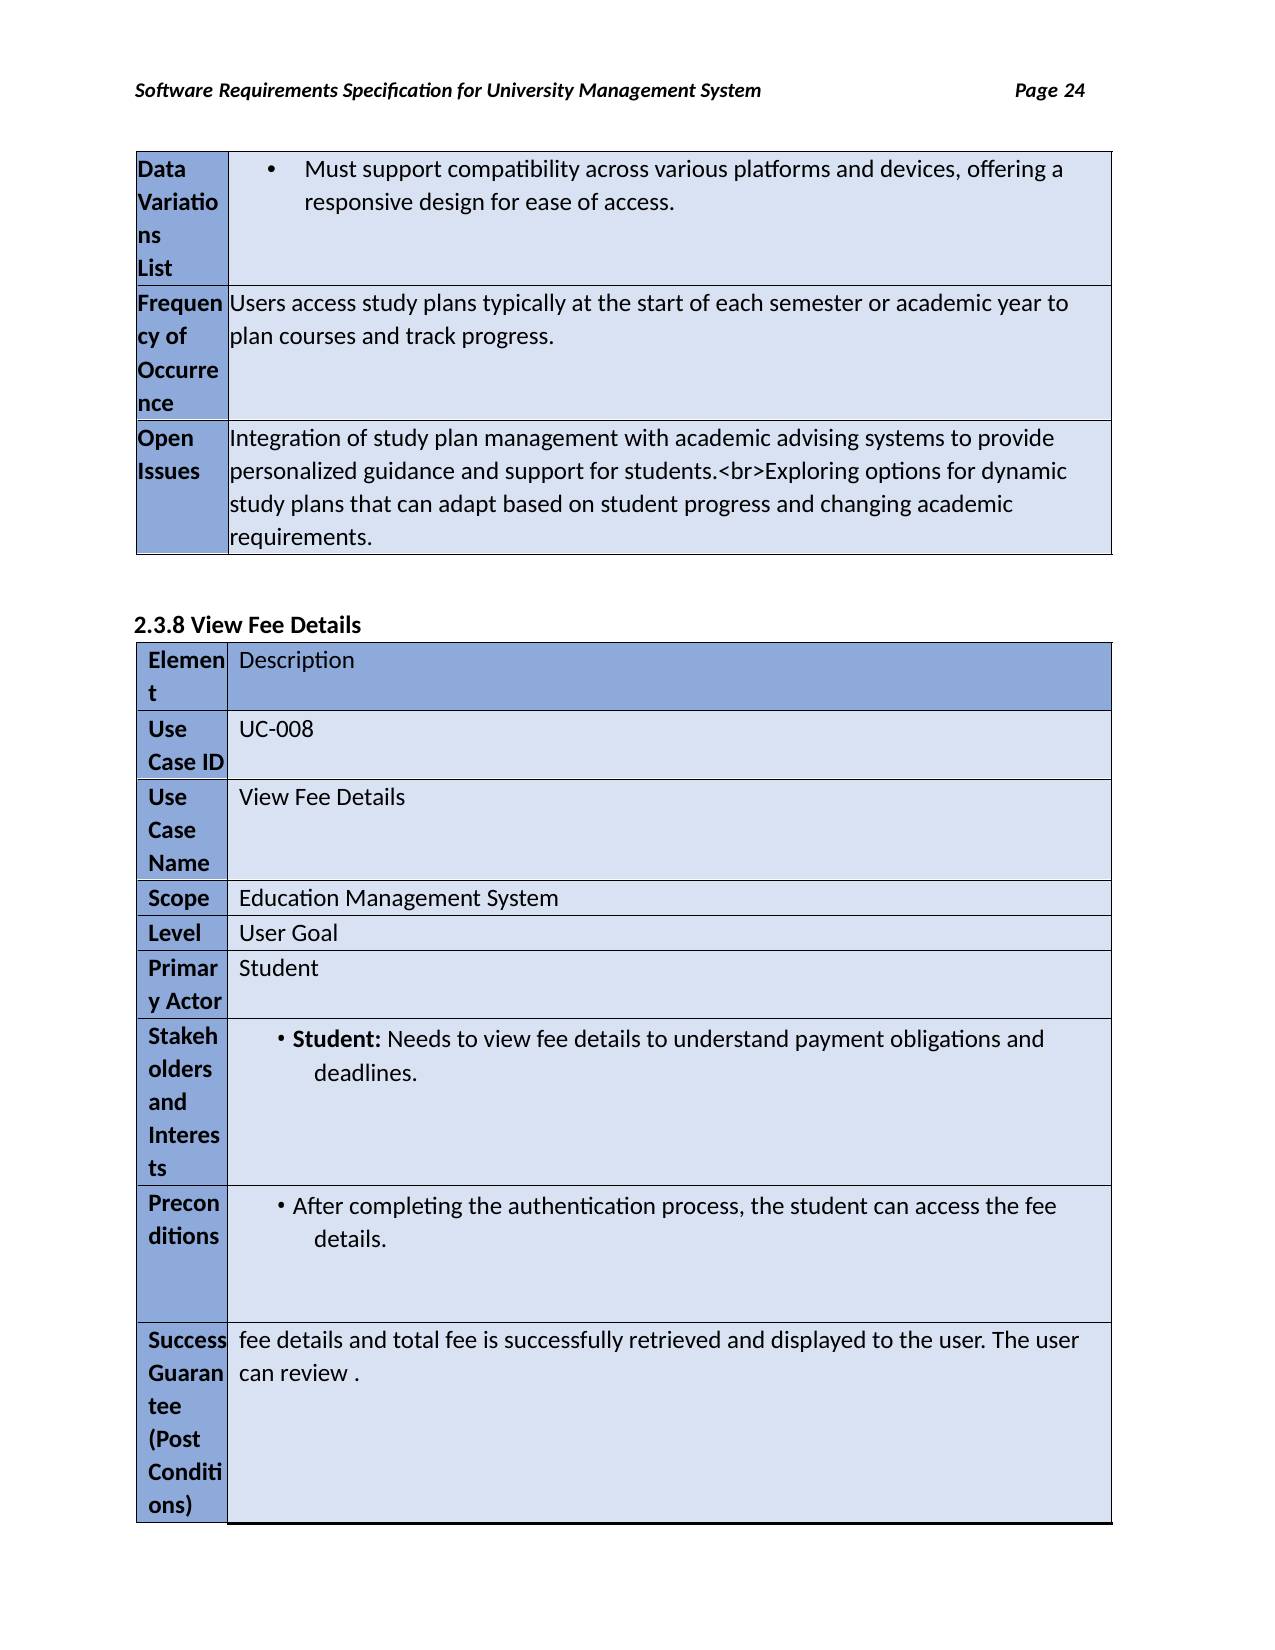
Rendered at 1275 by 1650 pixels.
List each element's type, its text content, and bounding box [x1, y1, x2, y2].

table_cell User Goal [228, 916, 1111, 950]
table_cell Student [228, 951, 1111, 1018]
table_cell Education Management System [228, 881, 1111, 915]
table_cell Preconditions [137, 1186, 227, 1322]
table_cell Use Case Name [137, 780, 227, 879]
table_cell Scope [137, 881, 227, 915]
subtitle 2.3.8 View Fee Details [133, 609, 1223, 639]
table_header Description [228, 643, 1111, 710]
table_cell Stakeholders and Interests [137, 1019, 227, 1185]
table_cell Use Case ID [137, 711, 227, 778]
table_cell Open Issues [137, 421, 228, 553]
table_cell • Student: Needs to view fee details to understand payment obligations and deadlines. [228, 1019, 1111, 1185]
table_cell Primary Actor [137, 951, 227, 1018]
table_cell • After completing the authentication process, the student can access the fee details. [228, 1186, 1111, 1322]
table_cell fee details and total fee is successfully retrieved and displayed to the user. The user can review . [228, 1323, 1111, 1522]
table_cell Success Guarantee (Post Conditions) [137, 1323, 227, 1522]
table_cell Users access study plans typically at the start of each semester or academic year to plan courses and track progress. [229, 286, 1111, 419]
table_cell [229, 152, 1111, 285]
table_header Element [137, 643, 227, 710]
table_cell Frequency of Occurrence [137, 286, 228, 419]
table_cell UC-008 [228, 711, 1111, 778]
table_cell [137, 152, 228, 285]
table_cell Level [137, 916, 227, 950]
table_cell View Fee Details [228, 780, 1111, 879]
table_cell Integration of study plan management with academic advising systems to provide personalized guidance and support for students.<br>Exploring options for dynamic study plans that can adapt based on student progress and changing academic requirements. [229, 421, 1111, 553]
